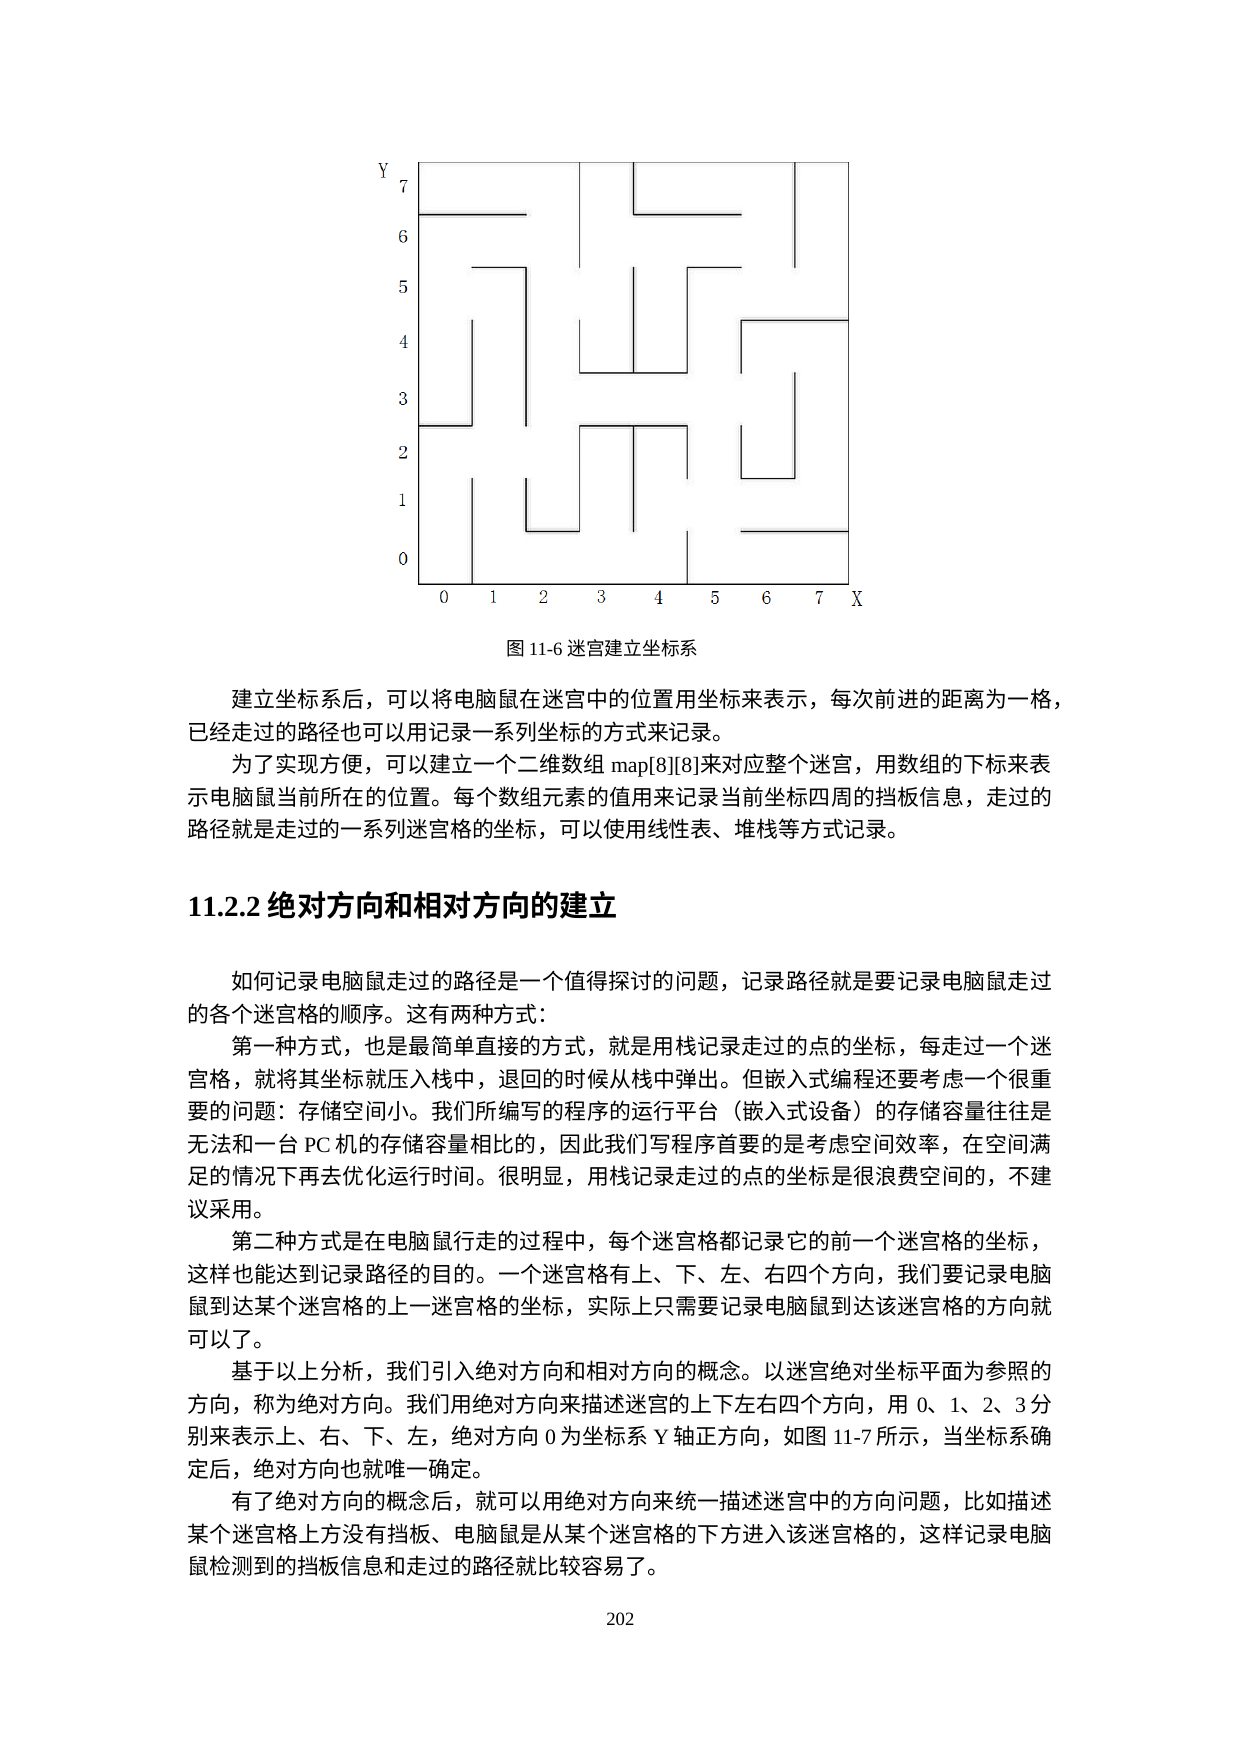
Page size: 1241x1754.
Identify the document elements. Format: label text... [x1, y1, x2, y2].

text 第一种方式，也是最简单直接的方式，就是用栈记录走过的点的坐标，每走过一个迷宫格，就将其坐标就压入栈中，退回的时候从栈中弹出。但嵌入式编程还要考虑一个很重要的问题：存储空间小。我们所编写的程序的运行平台（嵌入式设备）的存储容量往往是无法和一台PC机的存储容量相比的，因此我们写程序首要的是考虑空间效率，在空间满足的情况下再去优化运行时间。很明显，用栈记录走过的点的坐标是很浪费空间的，不建议采用。 [187, 1029, 1053, 1224]
text 第二种方式是在电脑鼠行走的过程中，每个迷宫格都记录它的前一个迷宫格的坐标，这样也能达到记录路径的目的。一个迷宫格有上、下、左、右四个方向，我们要记录电脑鼠到达某个迷宫格的上一迷宫格的坐标，实际上只需要记录电脑鼠到达该迷宫格的方向就可以了。 [187, 1224, 1053, 1354]
text 图11-6 迷宫建立坐标系 [187, 631, 1053, 664]
text 基于以上分析，我们引入绝对方向和相对方向的概念。以迷宫绝对坐标平面为参照的方向，称为绝对方向。我们用绝对方向来描述迷宫的上下左右四个方向，用0、1、2、3分别来表示上、右、下、左，绝对方向0为坐标系Y轴正方向，如图11-7所示，当坐标系确定后，绝对方向也就唯一确定。 [187, 1354, 1053, 1484]
text 建立坐标系后，可以将电脑鼠在迷宫中的位置用坐标来表示，每次前进的距离为一格，已经走过的路径也可以用记录一系列坐标的方式来记录。 [187, 682, 1053, 747]
text 如何记录电脑鼠走过的路径是一个值得探讨的问题，记录路径就是要记录电脑鼠走过的各个迷宫格的顺序。这有两种方式： [187, 964, 1053, 1029]
picture [376, 162, 865, 614]
text 为了实现方便，可以建立一个二维数组map[8][8]来对应整个迷宫，用数组的下标来表示电脑鼠当前所在的位置。每个数组元素的值用来记录当前坐标四周的挡板信息，走过的路径就是走过的一系列迷宫格的坐标，可以使用线性表、堆栈等方式记录。 [187, 747, 1053, 844]
subtitle 11.2.2 绝对方向和相对方向的建立 [187, 872, 1053, 937]
text 有了绝对方向的概念后，就可以用绝对方向来统一描述迷宫中的方向问题，比如描述某个迷宫格上方没有挡板、电脑鼠是从某个迷宫格的下方进入该迷宫格的，这样记录电脑鼠检测到的挡板信息和走过的路径就比较容易了。 [187, 1484, 1053, 1581]
